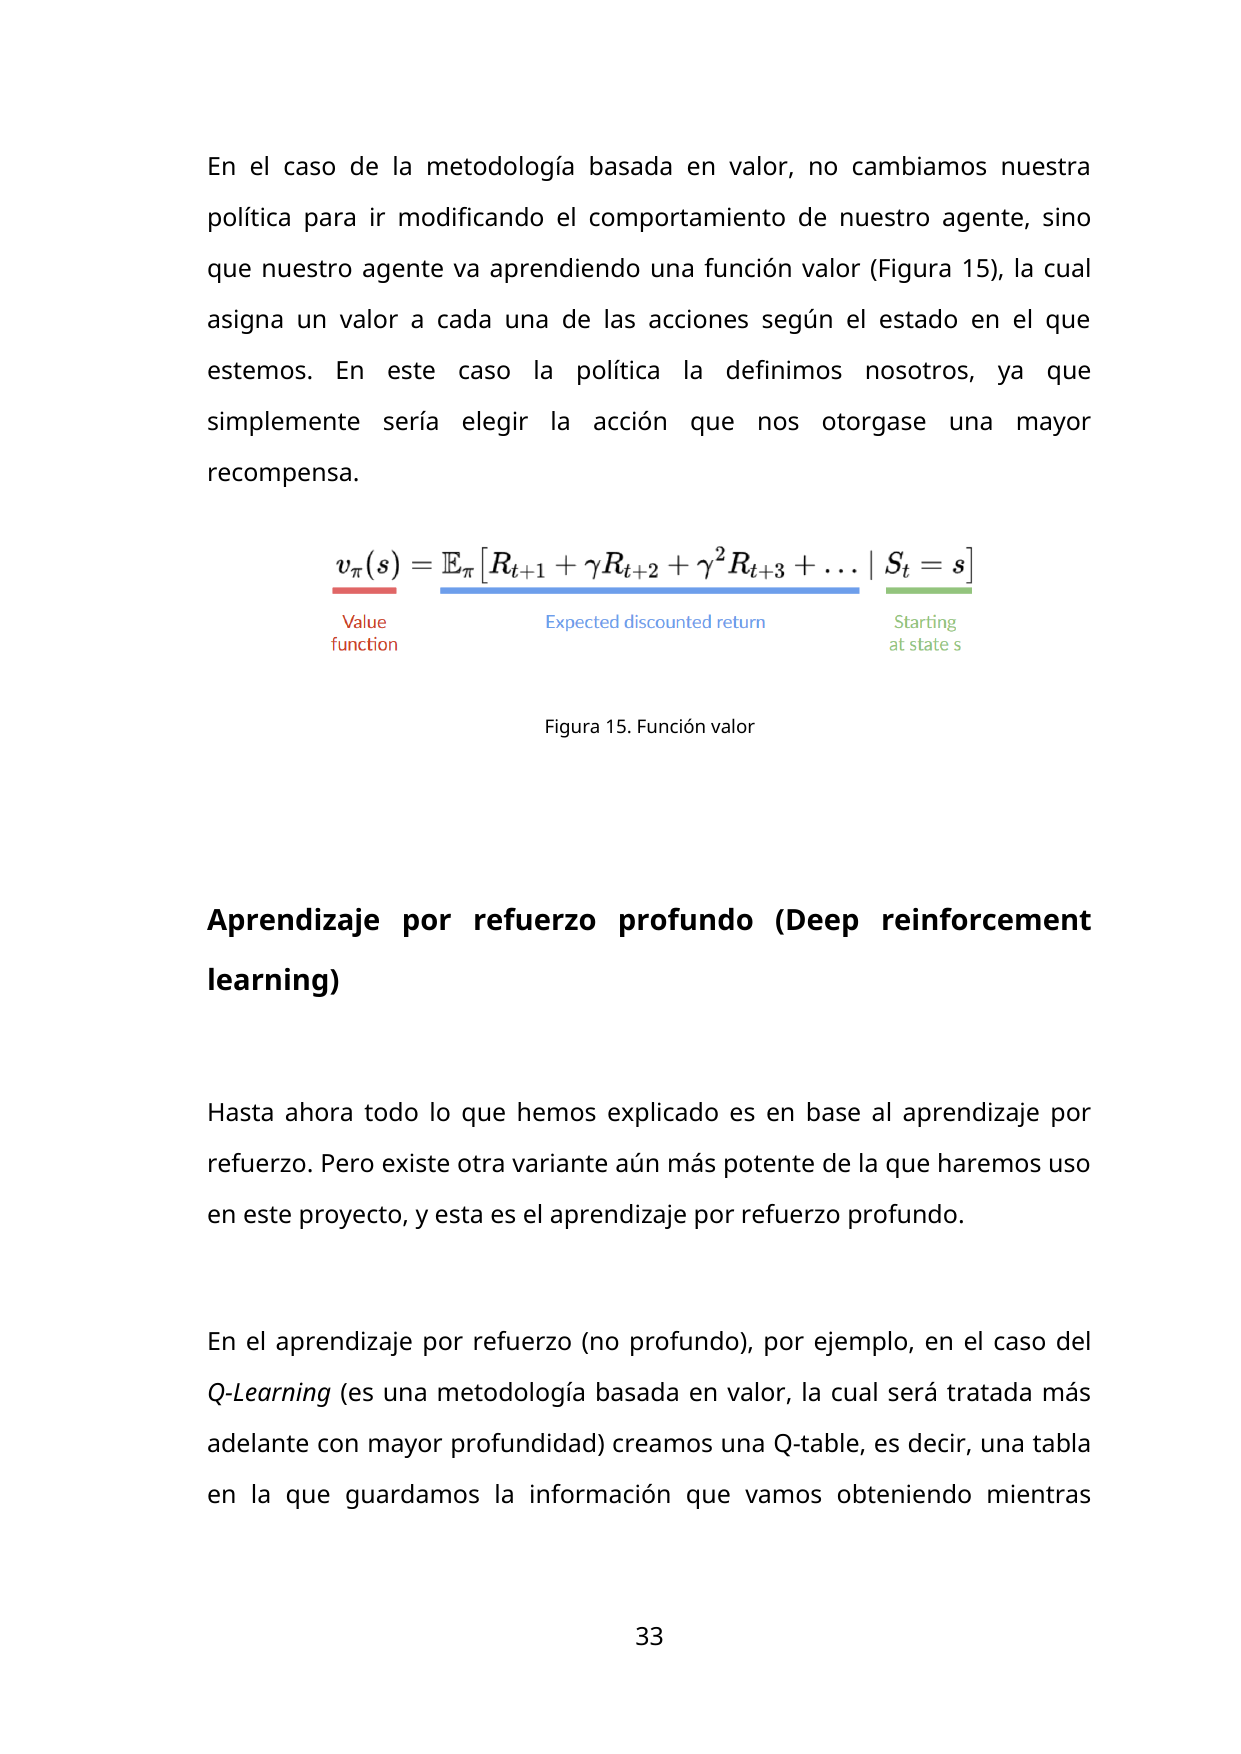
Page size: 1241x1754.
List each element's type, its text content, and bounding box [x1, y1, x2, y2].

text Figura 15. Función valor [207, 713, 1092, 739]
text En el caso de la metodología basada en valor, no cambiamos nuestra política para ir modificando el comportamiento de nuestro agente, sino que nuestro agente va aprendiendo una función valor (Figura 15), la cual asigna un valor a cada una de las acciones según el estado en el que estemos. En este caso la política la definimos nosotros, ya que simplemente sería elegir la acción que nos otorgase una mayor recompensa. [207, 148, 1092, 489]
text Hasta ahora todo lo que hemos explicado es en base al aprendizaje por refuerzo. Pero existe otra variante aún más potente de la que haremos uso en este proyecto, y esta es el aprendizaje por refuerzo profundo. [207, 1094, 1092, 1231]
picture [317, 518, 983, 684]
text Aprendizaje por refuerzo profundo (Deep reinforcement learning) [207, 899, 1092, 998]
